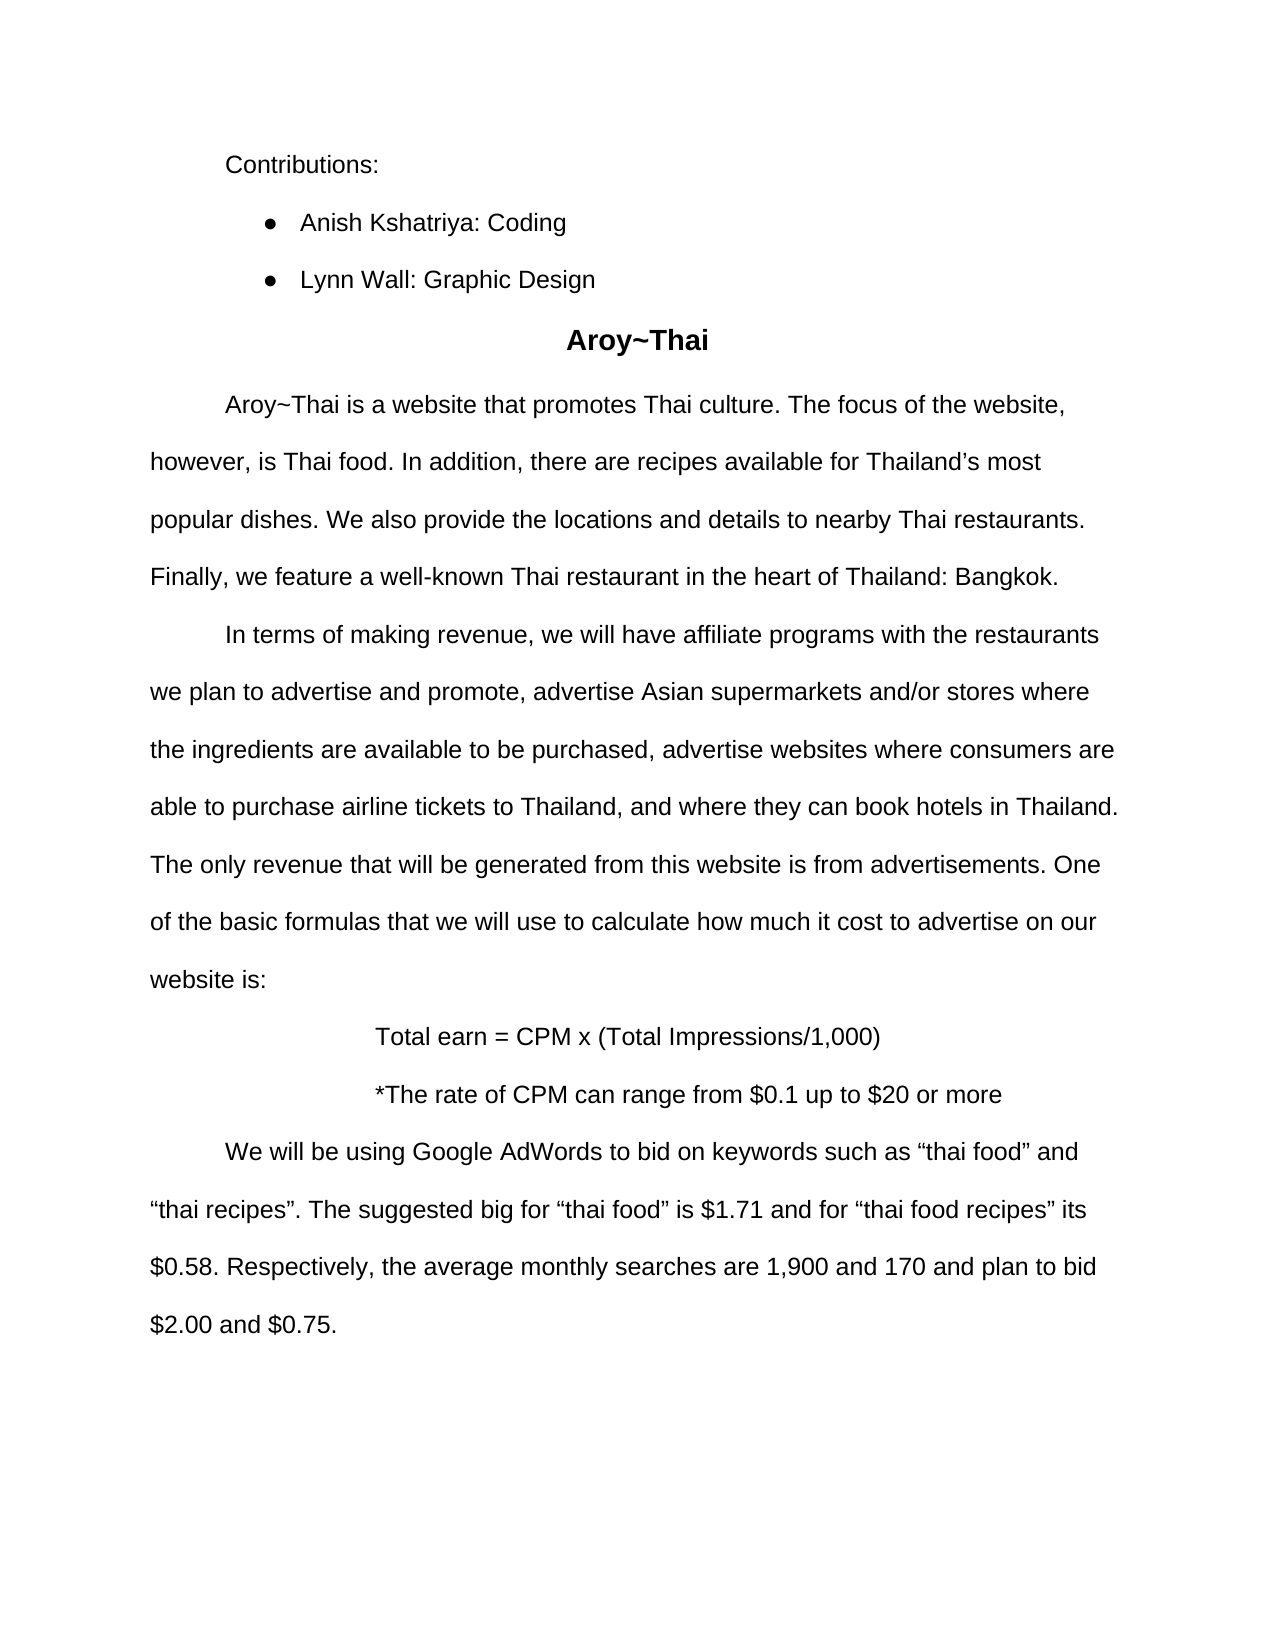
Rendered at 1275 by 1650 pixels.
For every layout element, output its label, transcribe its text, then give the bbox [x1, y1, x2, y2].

list Anish Kshatriya: Coding [263, 207, 1125, 236]
text Aroy~Thai [150, 322, 1125, 356]
text Aroy~Thai is a website that promotes Thai culture. The focus of the website, however, is Thai food. In addition, there are recipes available for Thailand’s most popular dishes. We also provide the locations and details to nearby Thai restaurants. Finally, we feature a well-known Thai restaurant in the heart of Thailand: Bangkok. [150, 389, 1125, 591]
text In terms of making revenue, we will have affiliate programs with the restaurants we plan to advertise and promote, advertise Asian supermarkets and/or stores where the ingredients are available to be purchased, advertise websites where consumers are able to purchase airline tickets to Thailand, and where they can book hotels in Thailand. The only revenue that will be generated from this website is from advertisements. One of the basic formulas that we will use to calculate how much it cost to advertise on our website is: [150, 619, 1125, 993]
text *The rate of CPM can range from $0.1 up to $20 or more [300, 1079, 1125, 1108]
list Lynn Wall: Graphic Design [263, 265, 1125, 294]
text Total earn = CPM x (Total Impressions/1,000) [150, 1022, 1125, 1051]
text Contributions: [150, 150, 1125, 179]
text We will be using Google AdWords to bid on keywords such as “thai food” and “thai recipes”. The suggested big for “thai food” is $1.71 and for “thai food recipes” its $0.58. Respectively, the average monthly searches are 1,900 and 170 and plan to bid $2.00 and $0.75. [150, 1137, 1125, 1338]
